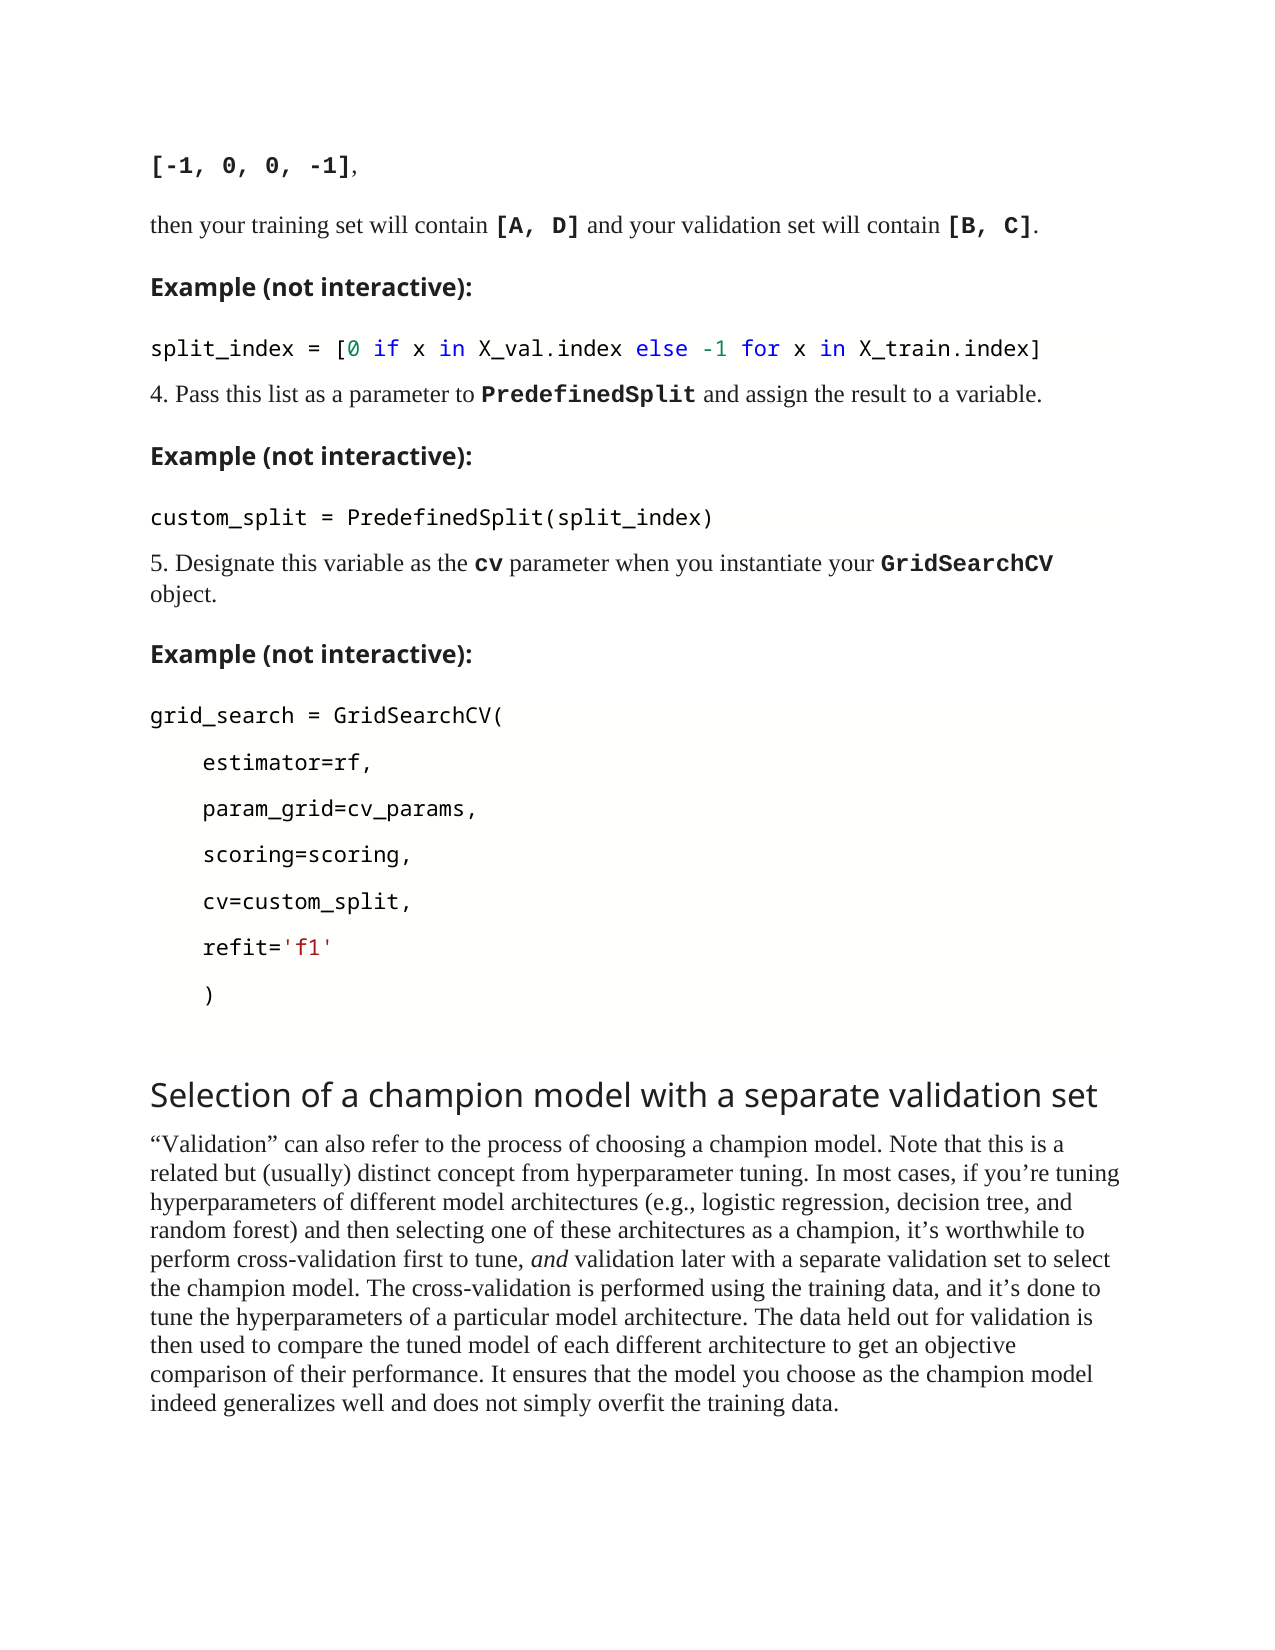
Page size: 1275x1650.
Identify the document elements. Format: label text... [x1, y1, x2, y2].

subtitle Selection of a champion model with a separate validation set [150, 1072, 1125, 1117]
text scoring=scoring, [150, 839, 1125, 869]
text “Validation” can also refer to the process of choosing a champion model. Note that this is a related but (usually) distinct concept from hyperparameter tuning. In most cases, if you’re tuning hyperparameters of different model architectures (e.g., logistic regression, decision tree, and random forest) and then selecting one of these architectures as a champion, it’s worthwhile to perform cross-validation first to tune, and validation later with a separate validation set to select the champion model. The cross-validation is performed using the training data, and it’s done to tune the hyperparameters of a particular model architecture. The data held out for validation is then used to compare the tuned model of each different architecture to get an objective comparison of their performance. It ensures that the model you choose as the champion model indeed generalizes well and does not simply overfit the training data. [150, 1129, 1125, 1417]
text custom_split = PredefinedSplit(split_index) [150, 502, 1125, 532]
text estimator=rf, [150, 747, 1125, 776]
text then your training set will contain [A, D] and your validation set will contain [B, C]. [150, 210, 1125, 240]
text split_index = [0 if x in X_val.index else -1 for x in X_train.index] [150, 333, 1125, 362]
text Example (not interactive): [150, 439, 1125, 473]
text [-1, 0, 0, -1], [150, 150, 1125, 181]
text cv=custom_split, [150, 886, 1125, 916]
text refit='f1' [150, 932, 1125, 962]
text ) [150, 979, 1125, 1009]
text 5. Designate this variable as the cv parameter when you instantiate your GridSearchCV object. [150, 548, 1125, 608]
text 4. Pass this list as a parameter to PredefinedSplit and assign the result to a variable. [150, 379, 1125, 409]
text Example (not interactive): [150, 637, 1125, 671]
text param_grid=cv_params, [150, 793, 1125, 823]
text Example (not interactive): [150, 269, 1125, 303]
text grid_search = GridSearchCV( [150, 700, 1125, 730]
